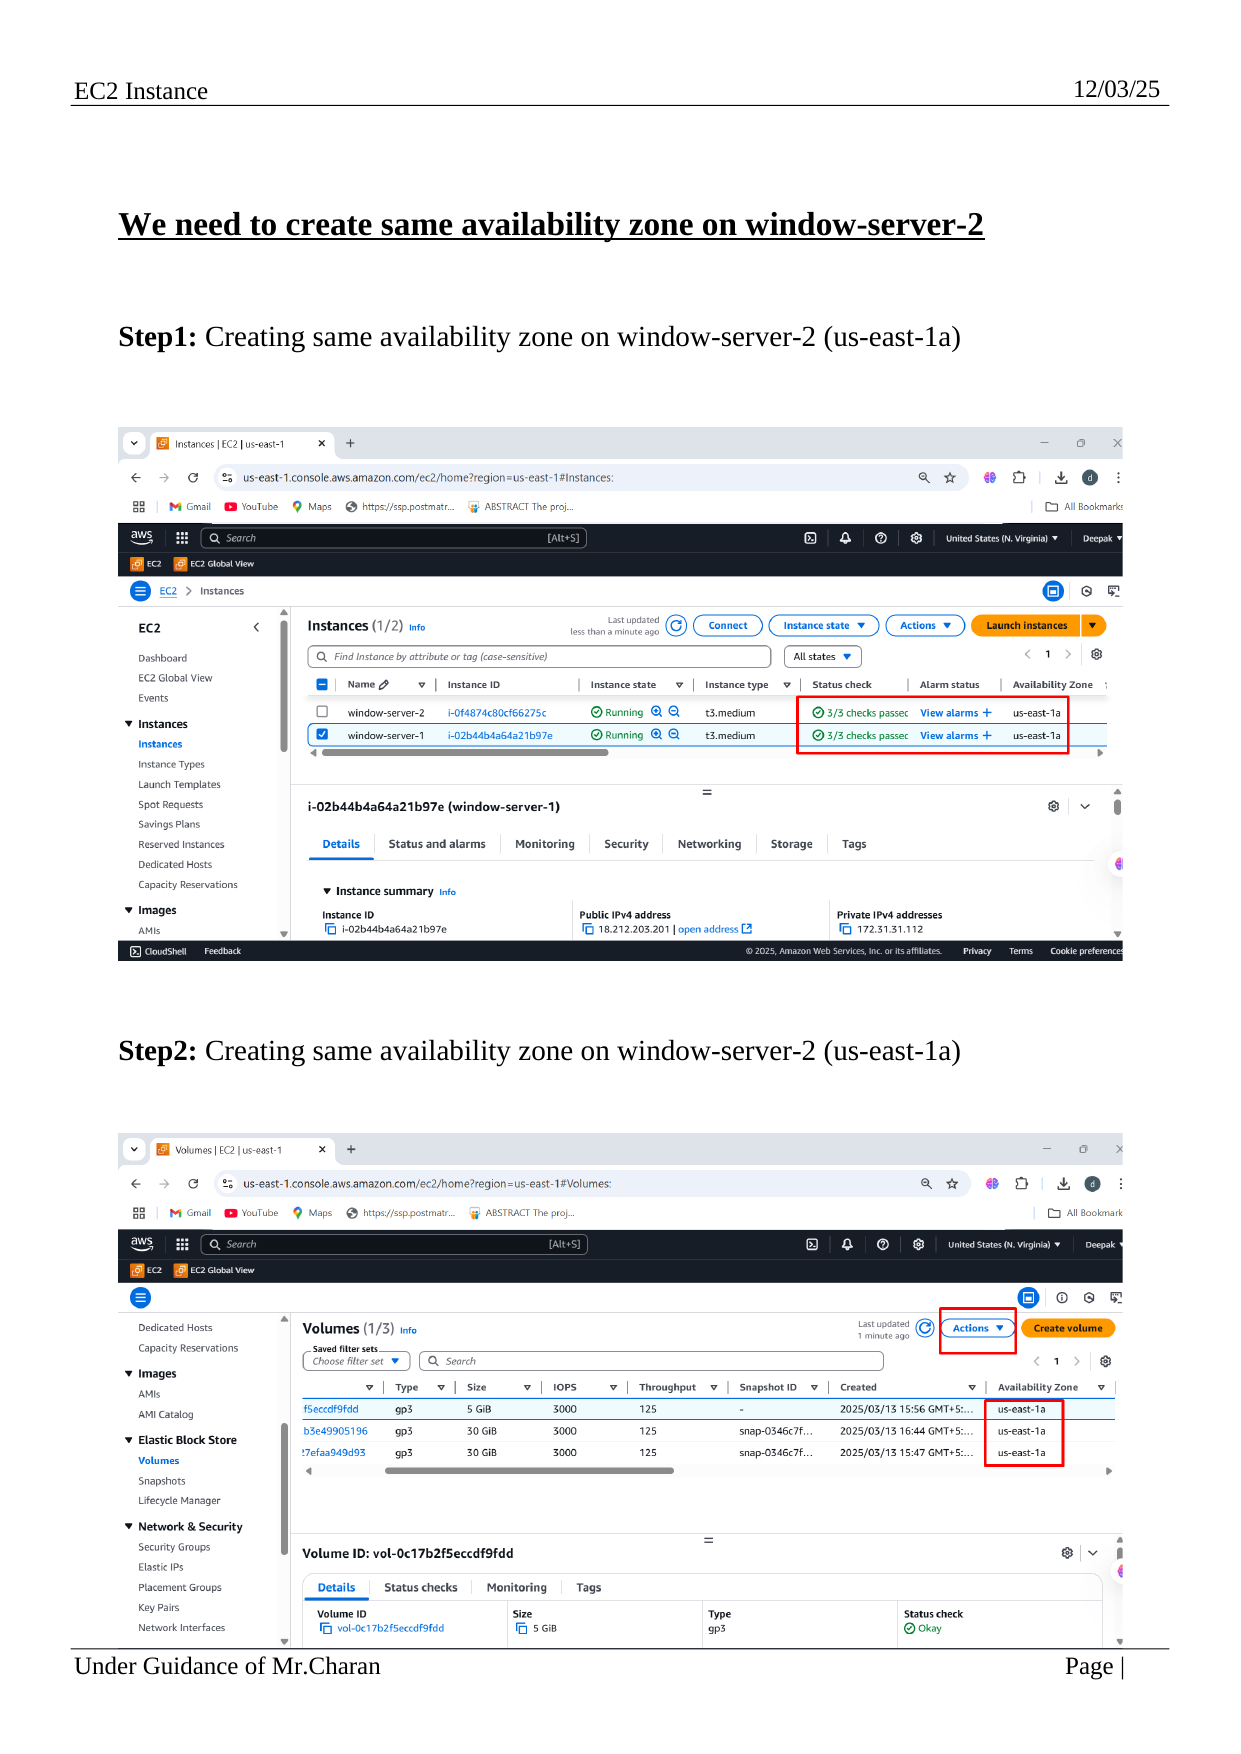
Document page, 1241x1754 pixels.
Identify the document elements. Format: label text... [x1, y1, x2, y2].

picture [118, 1133, 1123, 1649]
text Step2: Creating same availability zone on window-server-2 (us-east-1a) [118, 1033, 1122, 1066]
text We need to create same availability zone on window-server-2 [118, 204, 1122, 243]
text Step1: Creating same availability zone on window-server-2 (us-east-1a) [118, 319, 1122, 353]
picture [118, 427, 1123, 961]
